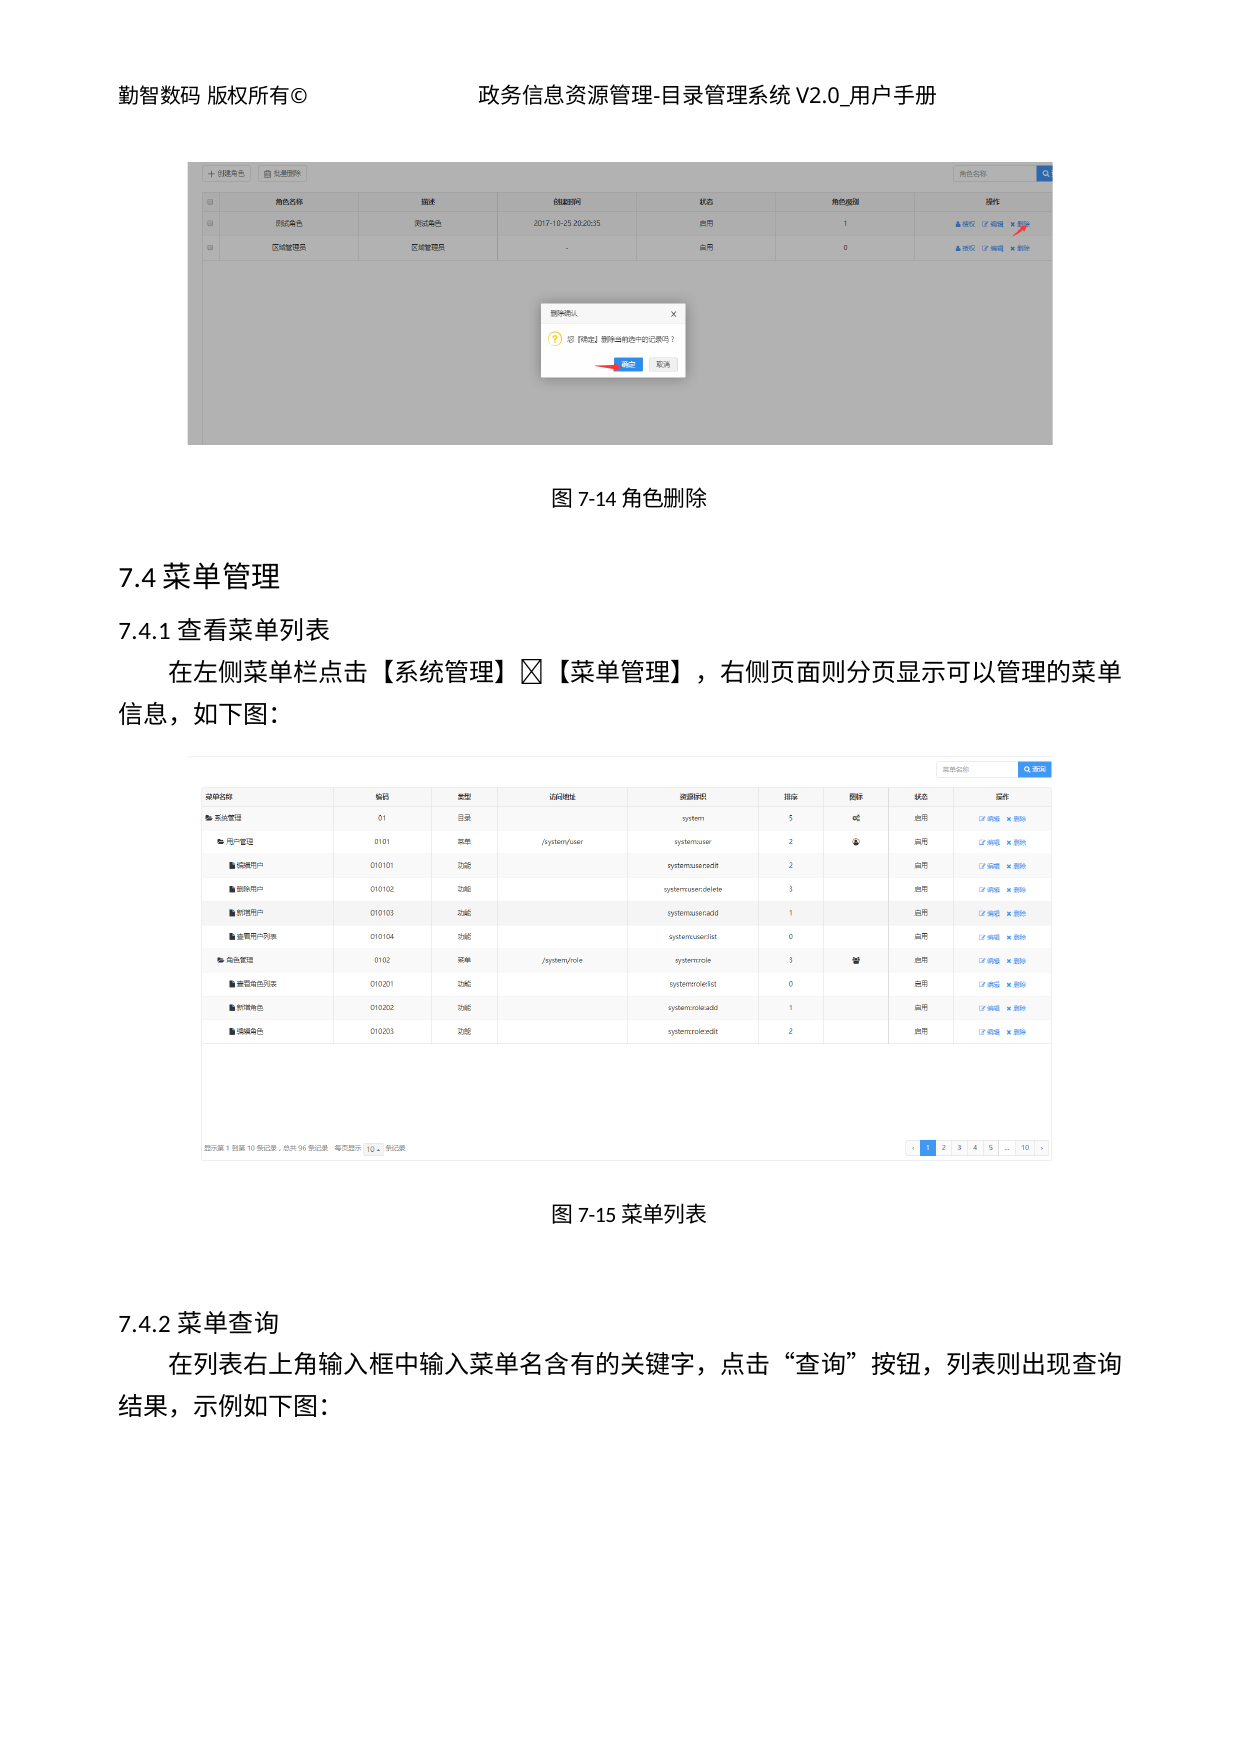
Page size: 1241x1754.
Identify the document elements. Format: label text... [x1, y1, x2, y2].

list 图7-14角色删除 [162, 481, 1097, 513]
list 图7-15菜单列表 [162, 1197, 1097, 1229]
subtitle 7.4.2 菜单查询 [118, 1303, 1122, 1339]
picture [187, 756, 1053, 1161]
text 在列表右上角输入框中输入菜单名含有的关键字，点击“查询”按钮，列表则出现查询结果，示例如下图： [118, 1345, 1122, 1423]
subtitle 7.4.1 查看菜单列表 [118, 611, 1122, 647]
subtitle 7.4菜单管理 [118, 554, 1122, 596]
text 在左侧菜单栏点击【系统管理】【菜单管理】，右侧页面则分页显示可以管理的菜单信息，如下图： [118, 652, 1122, 730]
picture [187, 162, 1053, 445]
